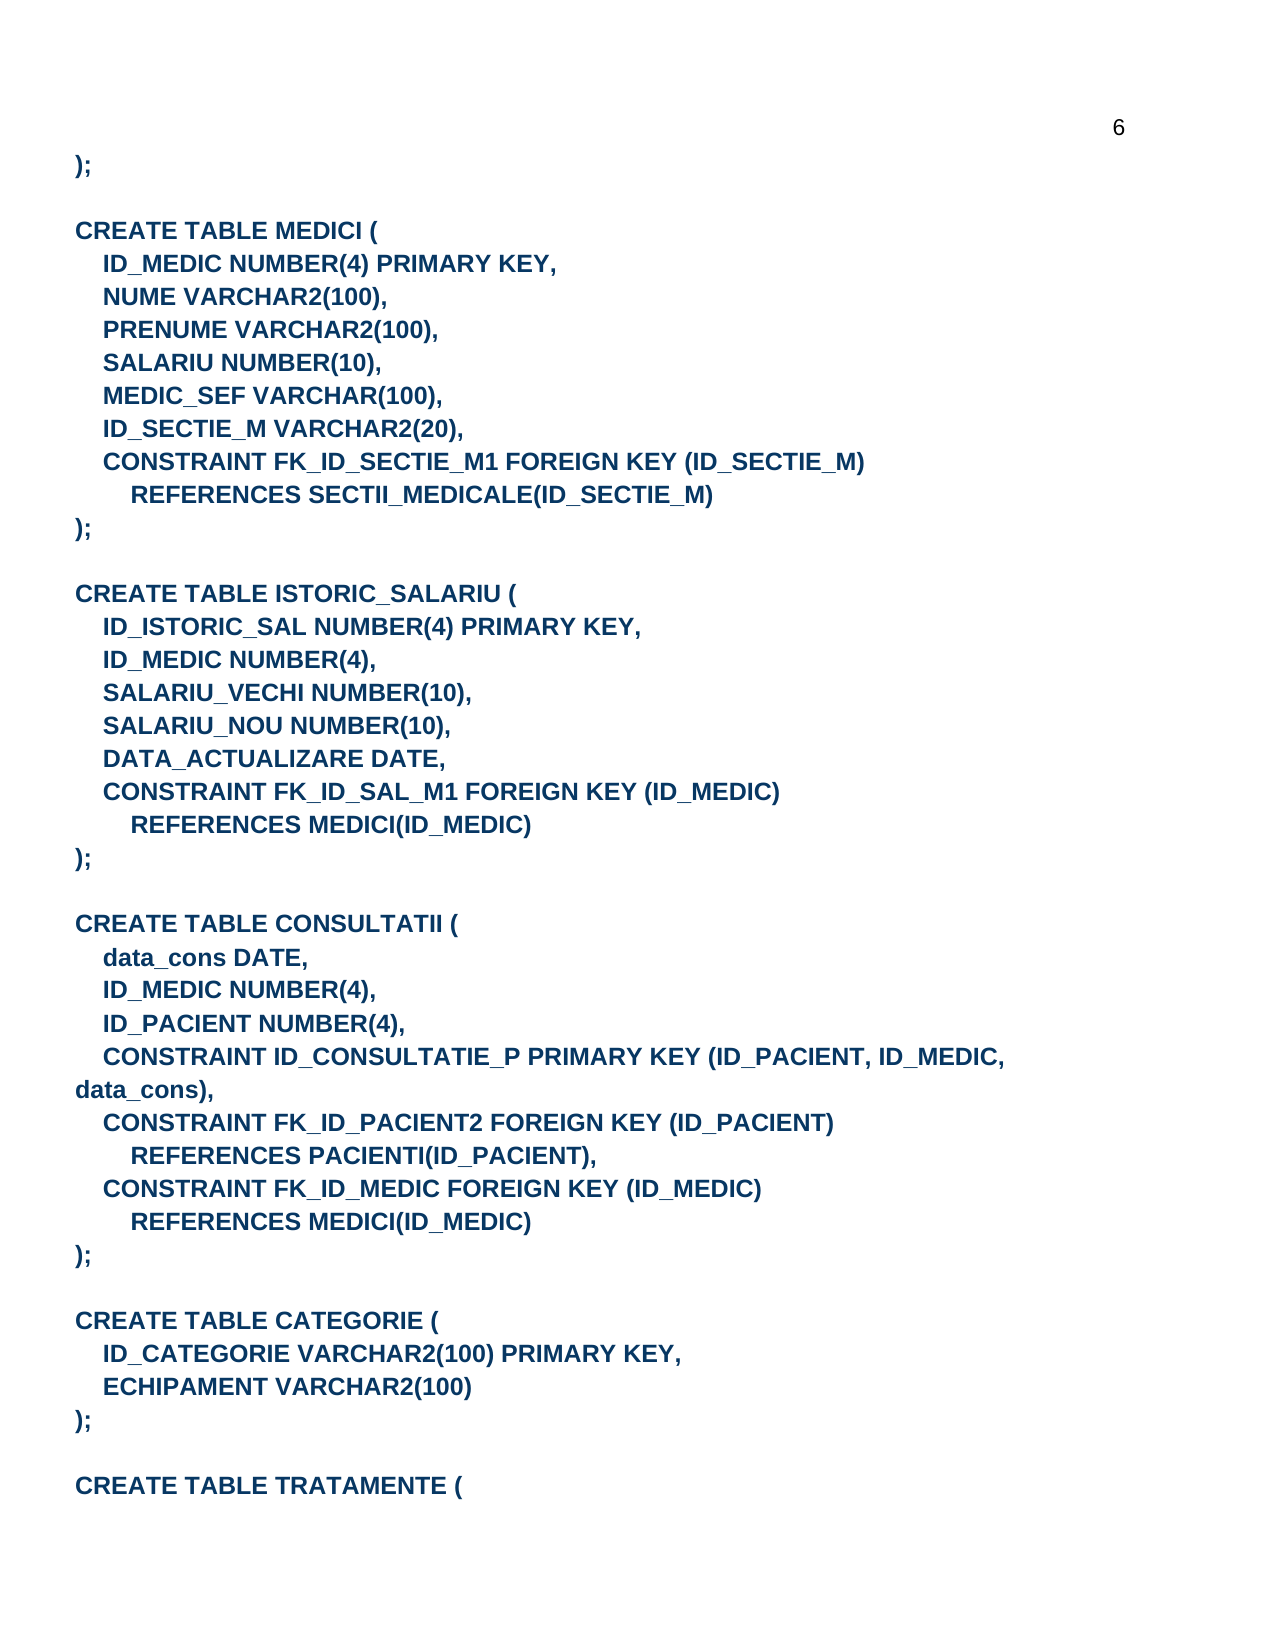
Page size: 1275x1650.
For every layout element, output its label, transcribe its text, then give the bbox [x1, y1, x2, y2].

text ); [75, 1240, 1125, 1268]
text CREATE TABLE MEDICI ( [75, 216, 1125, 245]
text CONSTRAINT FK_ID_SAL_M1 FOREIGN KEY (ID_MEDIC) [75, 777, 1125, 806]
text CREATE TABLE TRATAMENTE ( [75, 1471, 1125, 1499]
text ); [75, 513, 1125, 542]
text ID_PACIENT NUMBER(4), [75, 1008, 1125, 1037]
text ID_MEDIC NUMBER(4), [75, 976, 1125, 1004]
text REFERENCES MEDICI(ID_MEDIC) [75, 810, 1125, 839]
text SALARIU_NOU NUMBER(10), [75, 711, 1125, 740]
text NUME VARCHAR2(100), [75, 282, 1125, 311]
text CONSTRAINT ID_CONSULTATIE_P PRIMARY KEY (ID_PACIENT, ID_MEDIC, data_cons), [75, 1042, 1125, 1103]
text ECHIPAMENT VARCHAR2(100) [75, 1372, 1125, 1401]
text ID_CATEGORIE VARCHAR2(100) PRIMARY KEY, [75, 1339, 1125, 1367]
text ); [75, 1405, 1125, 1433]
text ID_ISTORIC_SAL NUMBER(4) PRIMARY KEY, [75, 612, 1125, 641]
text CONSTRAINT FK_ID_MEDIC FOREIGN KEY (ID_MEDIC) [75, 1174, 1125, 1202]
text ); [75, 150, 1125, 179]
text PRENUME VARCHAR2(100), [75, 315, 1125, 344]
text data_cons DATE, [75, 942, 1125, 971]
text REFERENCES PACIENTI(ID_PACIENT), [75, 1141, 1125, 1169]
text CREATE TABLE CONSULTATII ( [75, 909, 1125, 938]
text ); [75, 843, 1125, 872]
text ID_MEDIC NUMBER(4), [75, 645, 1125, 674]
text CREATE TABLE CATEGORIE ( [75, 1306, 1125, 1334]
text CONSTRAINT FK_ID_SECTIE_M1 FOREIGN KEY (ID_SECTIE_M) [75, 447, 1125, 476]
text MEDIC_SEF VARCHAR(100), [75, 381, 1125, 410]
text ID_MEDIC NUMBER(4) PRIMARY KEY, [75, 249, 1125, 278]
text CONSTRAINT FK_ID_PACIENT2 FOREIGN KEY (ID_PACIENT) [75, 1108, 1125, 1136]
text REFERENCES MEDICI(ID_MEDIC) [75, 1207, 1125, 1235]
text SALARIU_VECHI NUMBER(10), [75, 678, 1125, 707]
text CREATE TABLE ISTORIC_SALARIU ( [75, 579, 1125, 608]
text ID_SECTIE_M VARCHAR2(20), [75, 414, 1125, 443]
text DATA_ACTUALIZARE DATE, [75, 744, 1125, 773]
text SALARIU NUMBER(10), [75, 348, 1125, 377]
text REFERENCES SECTII_MEDICALE(ID_SECTIE_M) [75, 480, 1125, 509]
